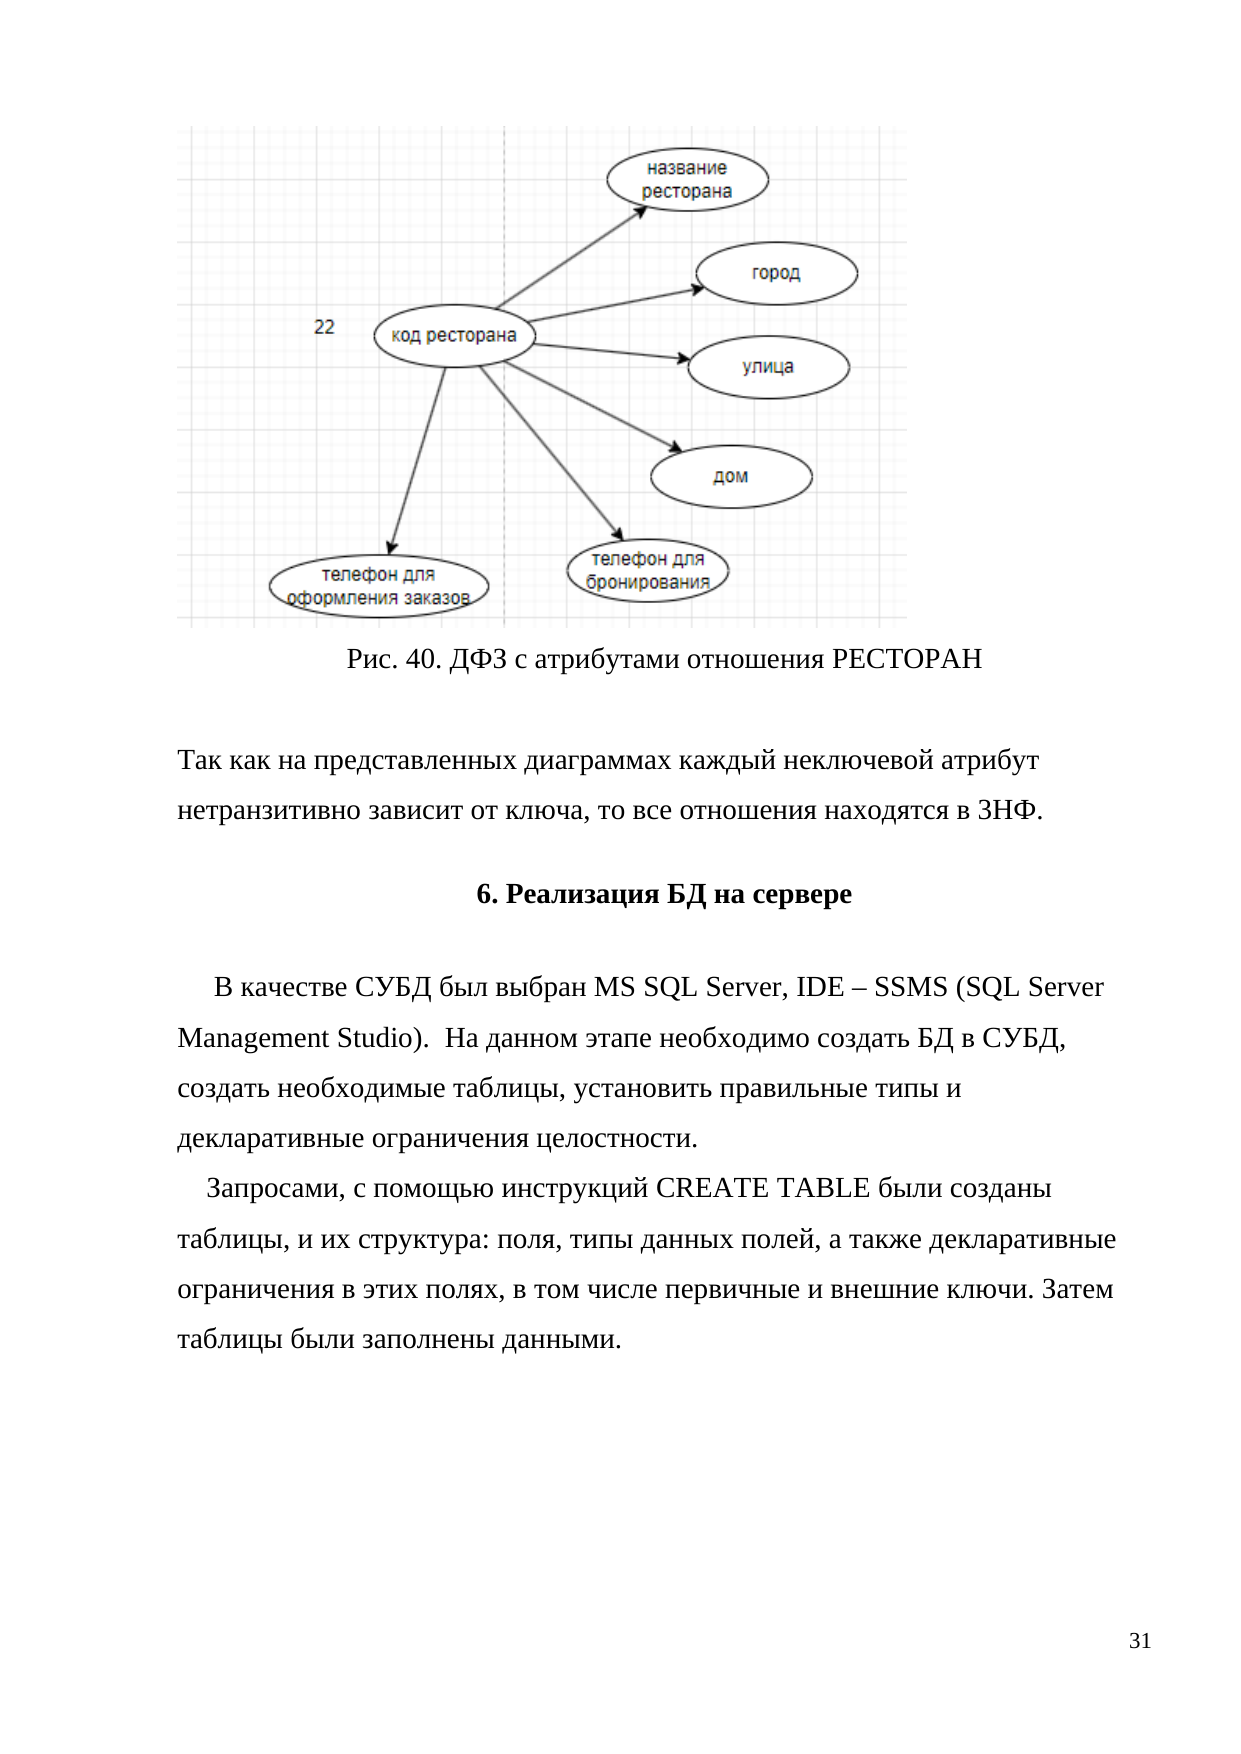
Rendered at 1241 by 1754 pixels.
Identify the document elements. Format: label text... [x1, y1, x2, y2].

subtitle 6. Реализация БД на сервере [177, 876, 1152, 909]
text нетранзитивно зависит от ключа, то все отношения находятся в 3НФ. [177, 792, 1152, 826]
text Запросами, с помощью инструкций CREATE TABLE были созданы таблицы, и их структура: поля, типы данных полей, а также декларативные ограничения в этих полях, в том числе первичные и внешние ключи. Затем таблицы были заполнены данными. [177, 1171, 1152, 1355]
text Так как на представленных диаграммах каждый неключевой атрибут [177, 742, 1152, 775]
picture [177, 126, 907, 628]
text Рис. 40. ДФЗ с атрибутами отношения РЕСТОРАН [177, 641, 1152, 675]
text В качестве СУБД был выбран MS SQL Server, IDE – SSMS (SQL Server Management Studio). На данном этапе необходимо создать БД в СУБД, создать необходимые таблицы, установить правильные типы и декларативные ограничения целостности. [177, 969, 1152, 1154]
